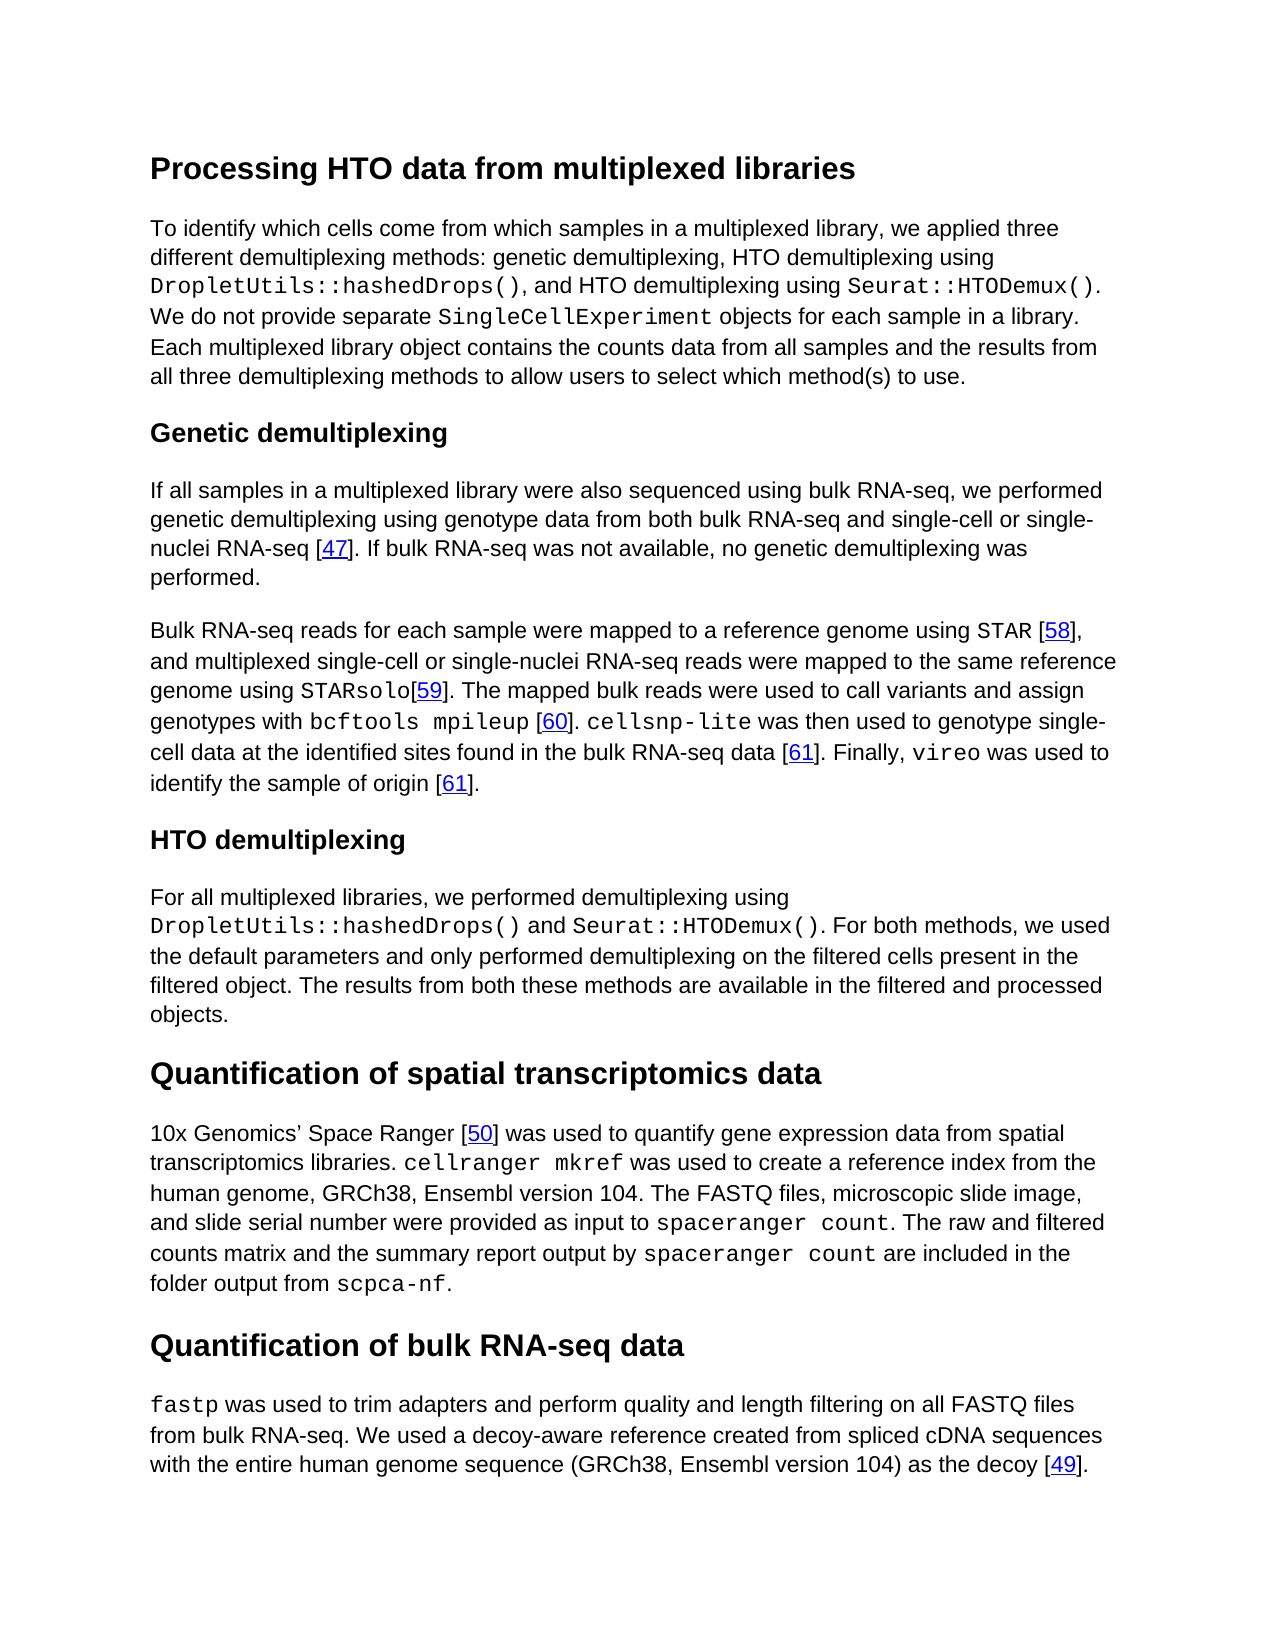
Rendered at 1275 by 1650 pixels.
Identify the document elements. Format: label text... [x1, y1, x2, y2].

subtitle Quantification of spatial transcriptomics data [150, 1055, 1125, 1091]
subtitle Quantification of bulk RNA-seq data [150, 1327, 1125, 1362]
text For all multiplexed libraries, we performed demultiplexing using DropletUtils::hashedDrops() and Seurat::HTODemux(). For both methods, we used the default parameters and only performed demultiplexing on the filtered cells present in the filtered object. The results from both these methods are available in the filtered and processed objects. [150, 883, 1125, 1028]
subtitle HTO demultiplexing [150, 824, 1125, 855]
text Bulk RNA-seq reads for each sample were mapped to a reference genome using STAR [58], and multiplexed single-cell or single-nuclei RNA-seq reads were mapped to the same reference genome using STARsolo[59]. The mapped bulk reads were used to call variants and assign genotypes with bcftools mpileup [60]. cellsnp-lite was then used to genotype single-cell data at the identified sites found in the bulk RNA-seq data [61]. Finally, vireo was used to identify the sample of origin [61]. [150, 617, 1125, 796]
text To identify which cells come from which samples in a multiplexed library, we applied three different demultiplexing methods: genetic demultiplexing, HTO demultiplexing using DropletUtils::hashedDrops(), and HTO demultiplexing using Seurat::HTODemux(). We do not provide separate SingleCellExperiment objects for each sample in a library. Each multiplexed library object contains the counts data from all samples and the results from all three demultiplexing methods to allow users to select which method(s) to use. [150, 214, 1125, 389]
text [150, 1391, 1125, 1477]
subtitle Genetic demultiplexing [150, 417, 1125, 448]
text 10x Genomics’ Space Ranger [50] was used to quantify gene expression data from spatial transcriptomics libraries. cellranger mkref was used to create a reference index from the human genome, GRCh38, Ensembl version 104. The FASTQ files, microscopic slide image, and slide serial number were provided as input to spaceranger count. The raw and filtered counts matrix and the summary report output by spaceranger count are included in the folder output from scpca-nf. [150, 1120, 1125, 1299]
text If all samples in a multiplexed library were also sequenced using bulk RNA-seq, we performed genetic demultiplexing using genotype data from both bulk RNA-seq and single-cell or single-nuclei RNA-seq [47]. If bulk RNA-seq was not available, no genetic demultiplexing was performed. [150, 477, 1125, 590]
subtitle Processing HTO data from multiplexed libraries [150, 150, 1125, 186]
